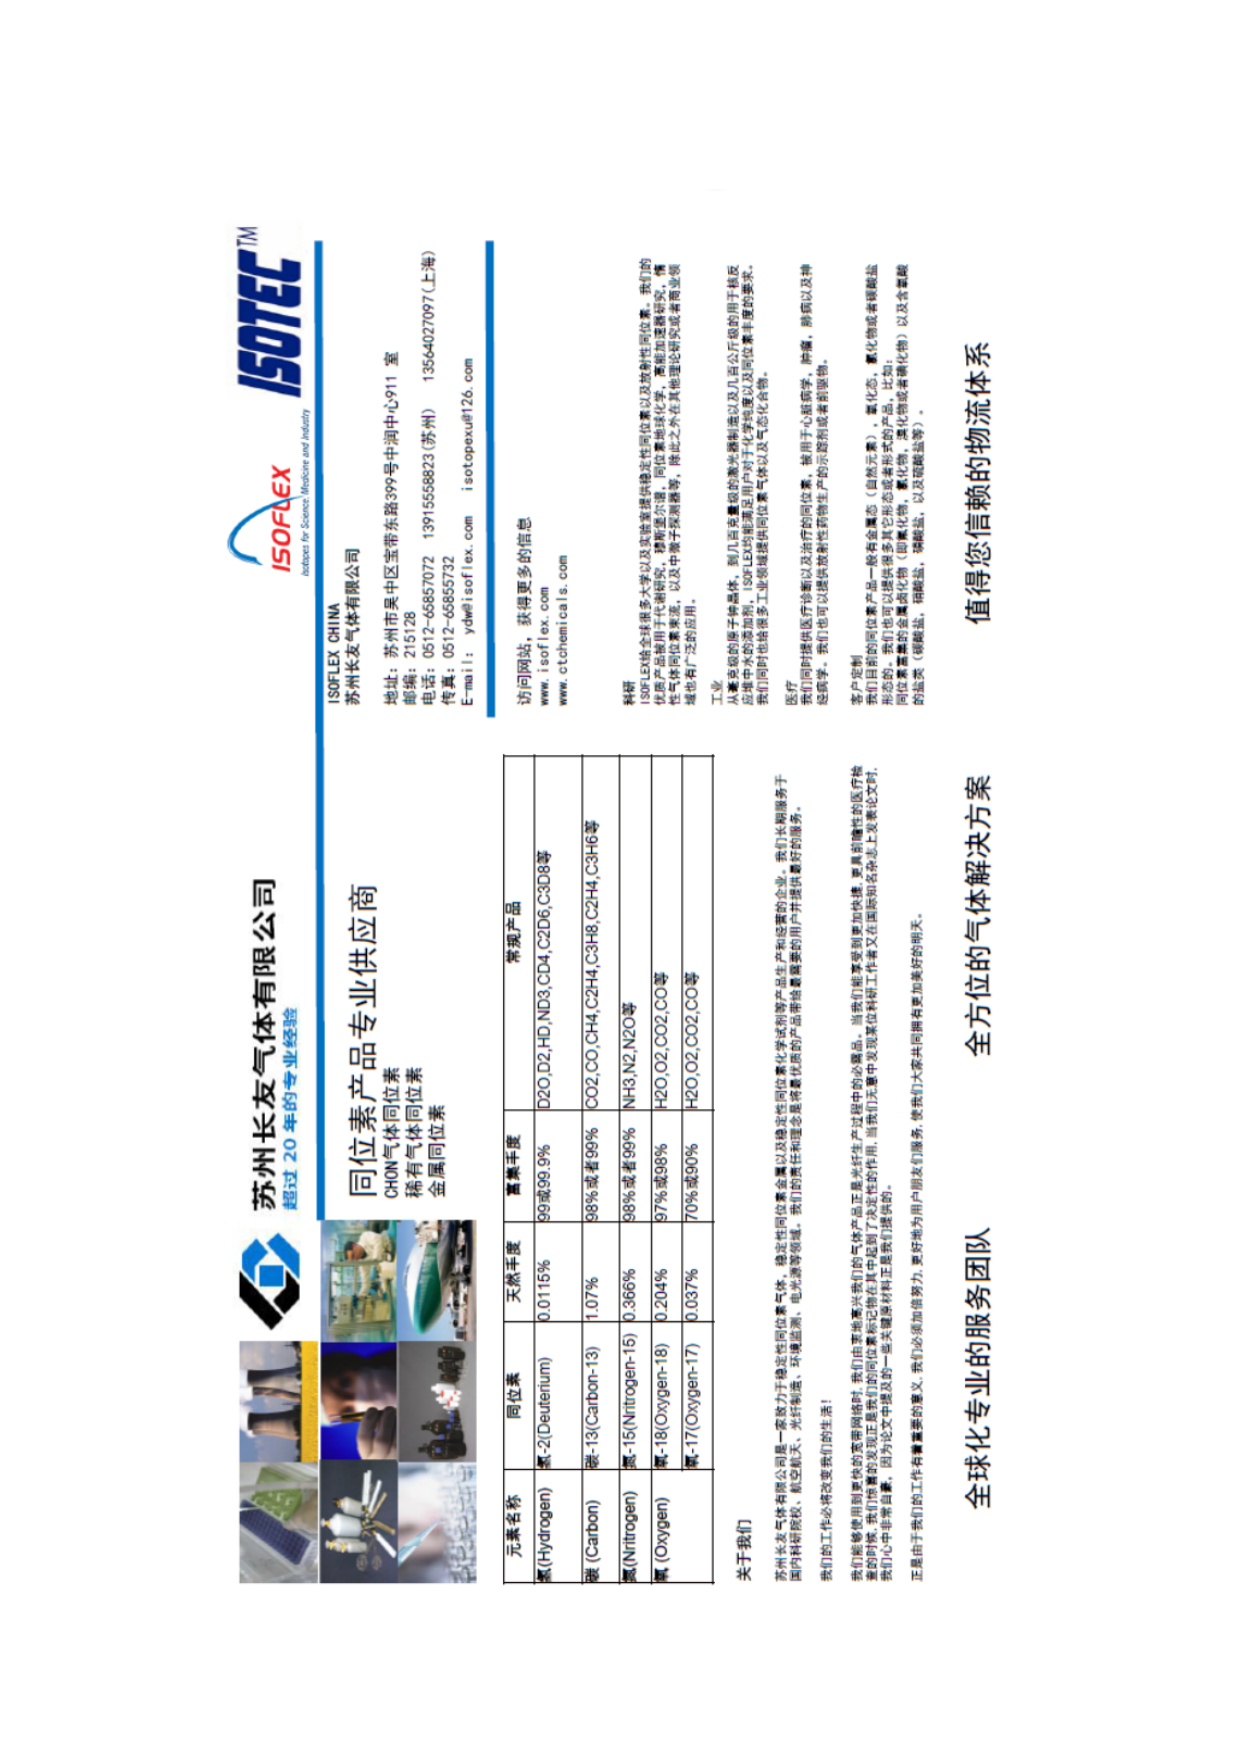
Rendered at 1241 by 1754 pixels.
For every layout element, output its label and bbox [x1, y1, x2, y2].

picture [217, 190, 1040, 1618]
